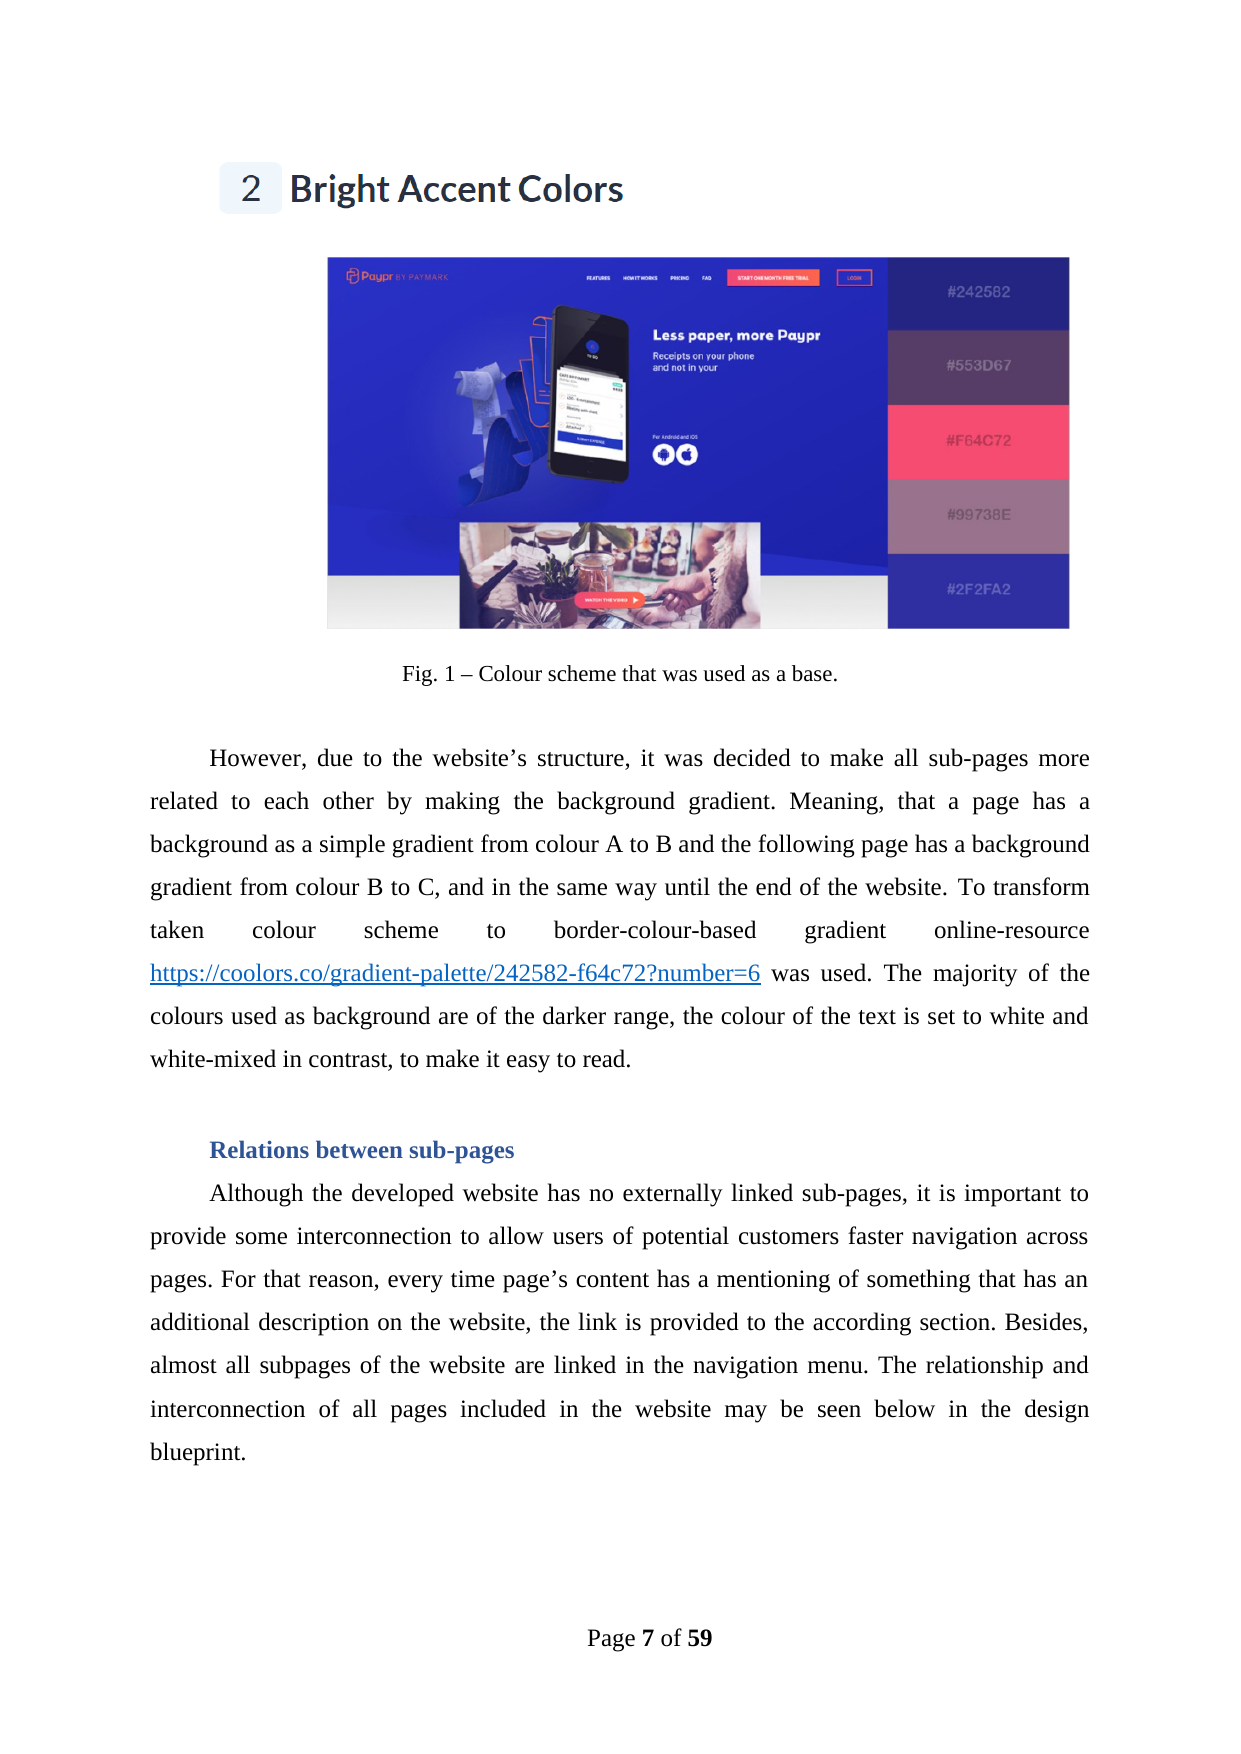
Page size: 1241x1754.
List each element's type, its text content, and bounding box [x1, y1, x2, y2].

text However, due to the website’s structure, it was decided to make all sub-pages more related to each other by making the background gradient. Meaning, that a page has a background as a simple gradient from colour A to B and the following page has a background gradient from colour B to C, and in the same way until the end of the website. To transform taken colour scheme to border-colour-based gradient online-resource https://coolors.co/gradient-palette/242582-f64c72?number=6 was used. The majority of the colours used as background are of the darker range, the colour of the text is set to white and white-mixed in contrast, to make it easy to read. [150, 743, 1090, 1073]
picture [216, 150, 1083, 647]
subtitle Relations between sub-pages [150, 1135, 1090, 1164]
text Although the developed website has no externally linked sub-pages, it is important to provide some interconnection to allow users of potential customers faster navigation across pages. For that reason, every time page’s content has a mentioning of something that has an additional description on the website, the link is provided to the according section. Besides, almost all subpages of the website are linked in the navigation menu. The relationship and interconnection of all pages included in the website may be seen below in the design blueprint. [150, 1178, 1090, 1466]
